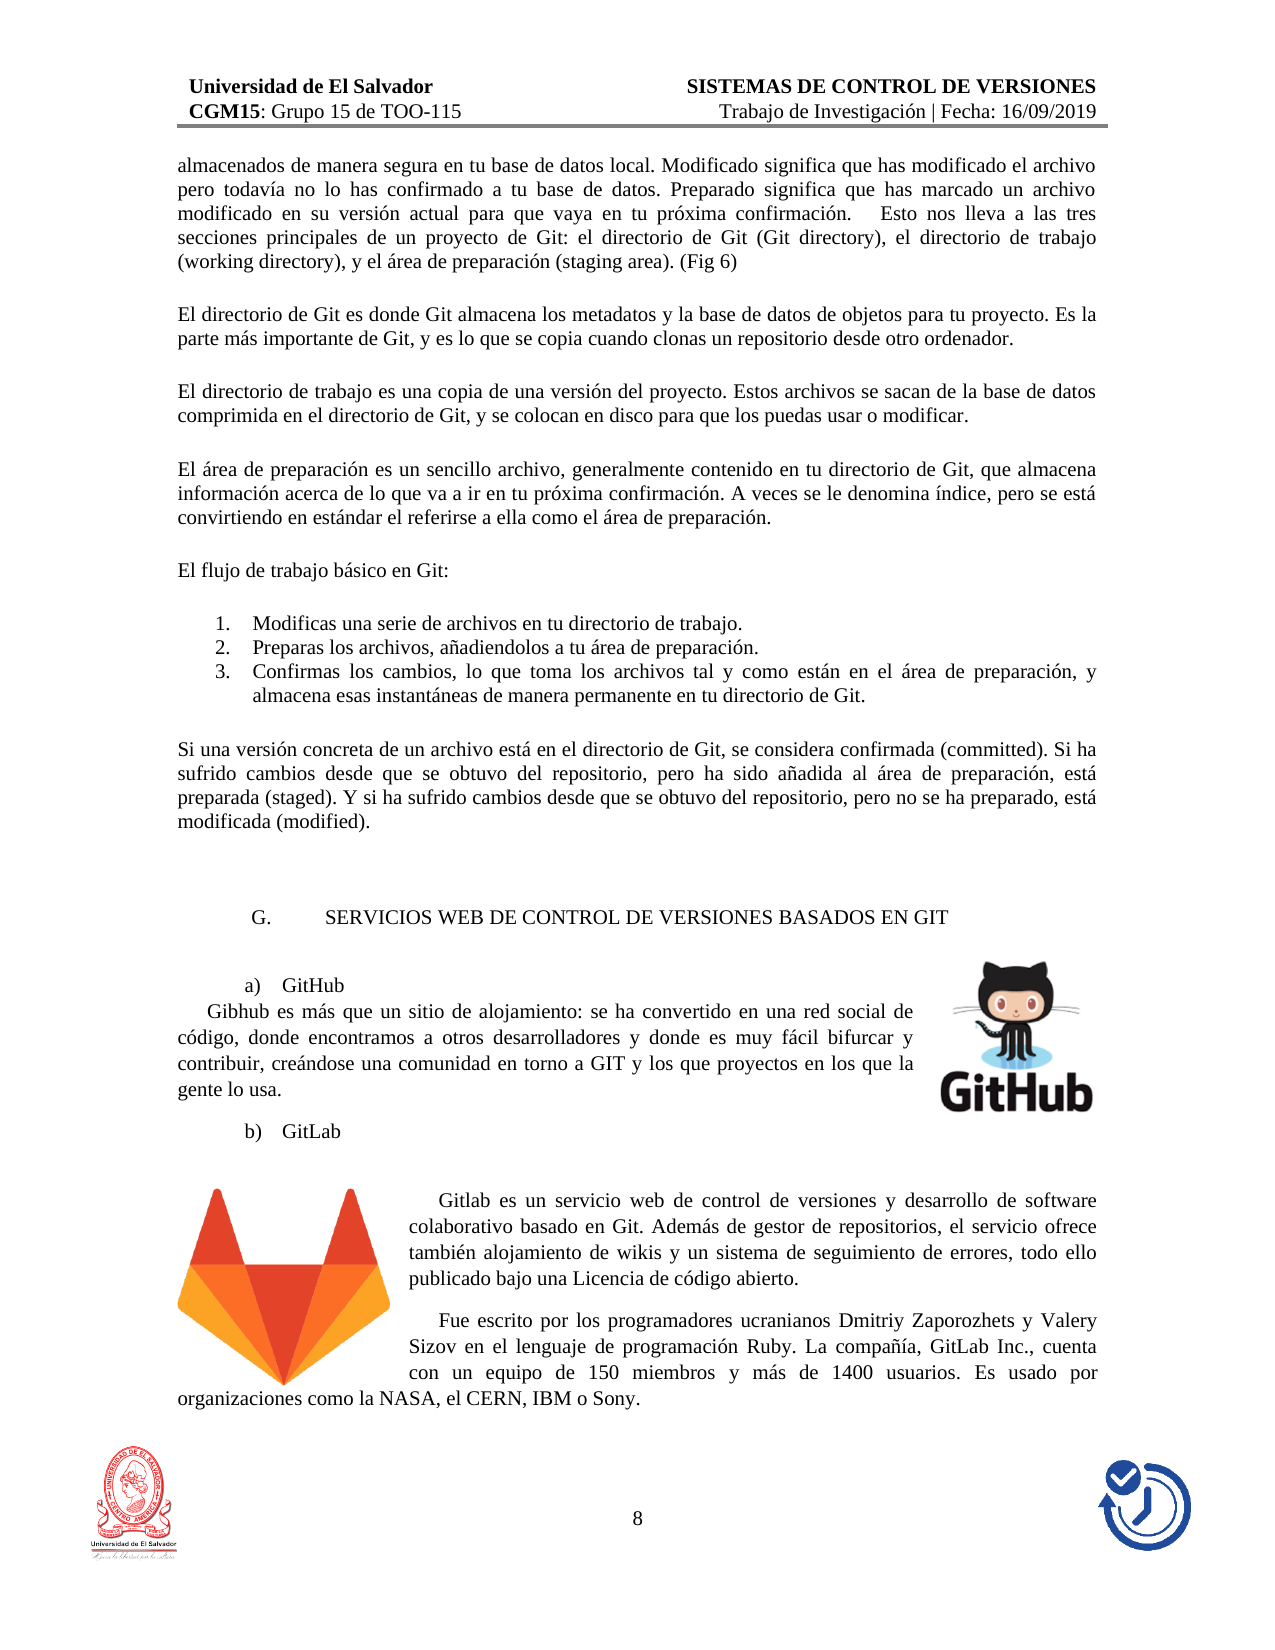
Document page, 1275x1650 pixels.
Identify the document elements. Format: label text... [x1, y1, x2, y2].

text Si una versión concreta de un archivo está en el directorio de Git, se considera confirmada (committed). Si ha sufrido cambios desde que se obtuvo del repositorio, pero ha sido añadida al área de preparación, está preparada (staged). Y si ha sufrido cambios desde que se obtuvo del repositorio, pero no se ha preparado, está modificada (modified). [177, 737, 1098, 833]
subtitle GitLab [244, 1119, 1098, 1143]
subtitle GitHub [244, 973, 933, 997]
text Gibhub es más que un sitio de alojamiento: se ha convertido en una red social de código, donde encontramos a otros desarrolladores y donde es muy fácil bifurcar y contribuir, creándose una comunidad en torno a GIT y los que proyectos en los que la gente lo usa. [177, 999, 933, 1101]
list Preparas los archivos, añadiendolos a tu área de preparación. [215, 635, 1098, 659]
text El directorio de trabajo es una copia de una versión del proyecto. Estos archivos se sacan de la base de datos comprimida en el directorio de Git, y se colocan en disco para que los puedas usar o modificar. [177, 379, 1098, 427]
list Confirmas los cambios, lo que toma los archivos tal y como están en el área de preparación, y almacena esas instantáneas de manera permanente en tu directorio de Git. [215, 659, 1098, 707]
subtitle SERVICIOS WEB DE CONTROL DE VERSIONES BASADOS EN GIT [222, 904, 1098, 929]
picture [933, 961, 1098, 1124]
text Gitlab es un servicio web de control de versiones y desarrollo de software colaborativo basado en Git. Además de gestor de repositorios, el servicio ofrece también alojamiento de wikis y un sistema de seguimiento de errores, todo ello publicado bajo una Licencia de código abierto. [390, 1188, 1098, 1290]
text El directorio de Git es donde Git almacena los metadatos y la base de datos de objetos para tu proyecto. Es la parte más importante de Git, y es lo que se copia cuando clonas un repositorio desde otro ordenador. [177, 302, 1098, 350]
picture [91, 1446, 178, 1561]
text El flujo de trabajo básico en Git: [177, 558, 1098, 582]
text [177, 152, 1098, 273]
text El área de preparación es un sencillo archivo, generalmente contenido en tu directorio de Git, que almacena información acerca de lo que va a ir en tu próxima confirmación. A veces se le denomina índice, pero se está convirtiendo en estándar el referirse a ella como el área de preparación. [177, 457, 1098, 529]
picture [177, 1188, 390, 1386]
text Fue escrito por los programadores ucranianos Dmitriy Zaporozhets y Valery Sizov en el lenguaje de programación Ruby. La compañía, GitLab Inc., cuenta con un equipo de 150 miembros​ y más de 1400 usuarios.​ Es usado por organizaciones como la NASA, el CERN, IBM o Sony. [177, 1308, 1098, 1410]
list Modificas una serie de archivos en tu directorio de trabajo. [215, 611, 1098, 635]
